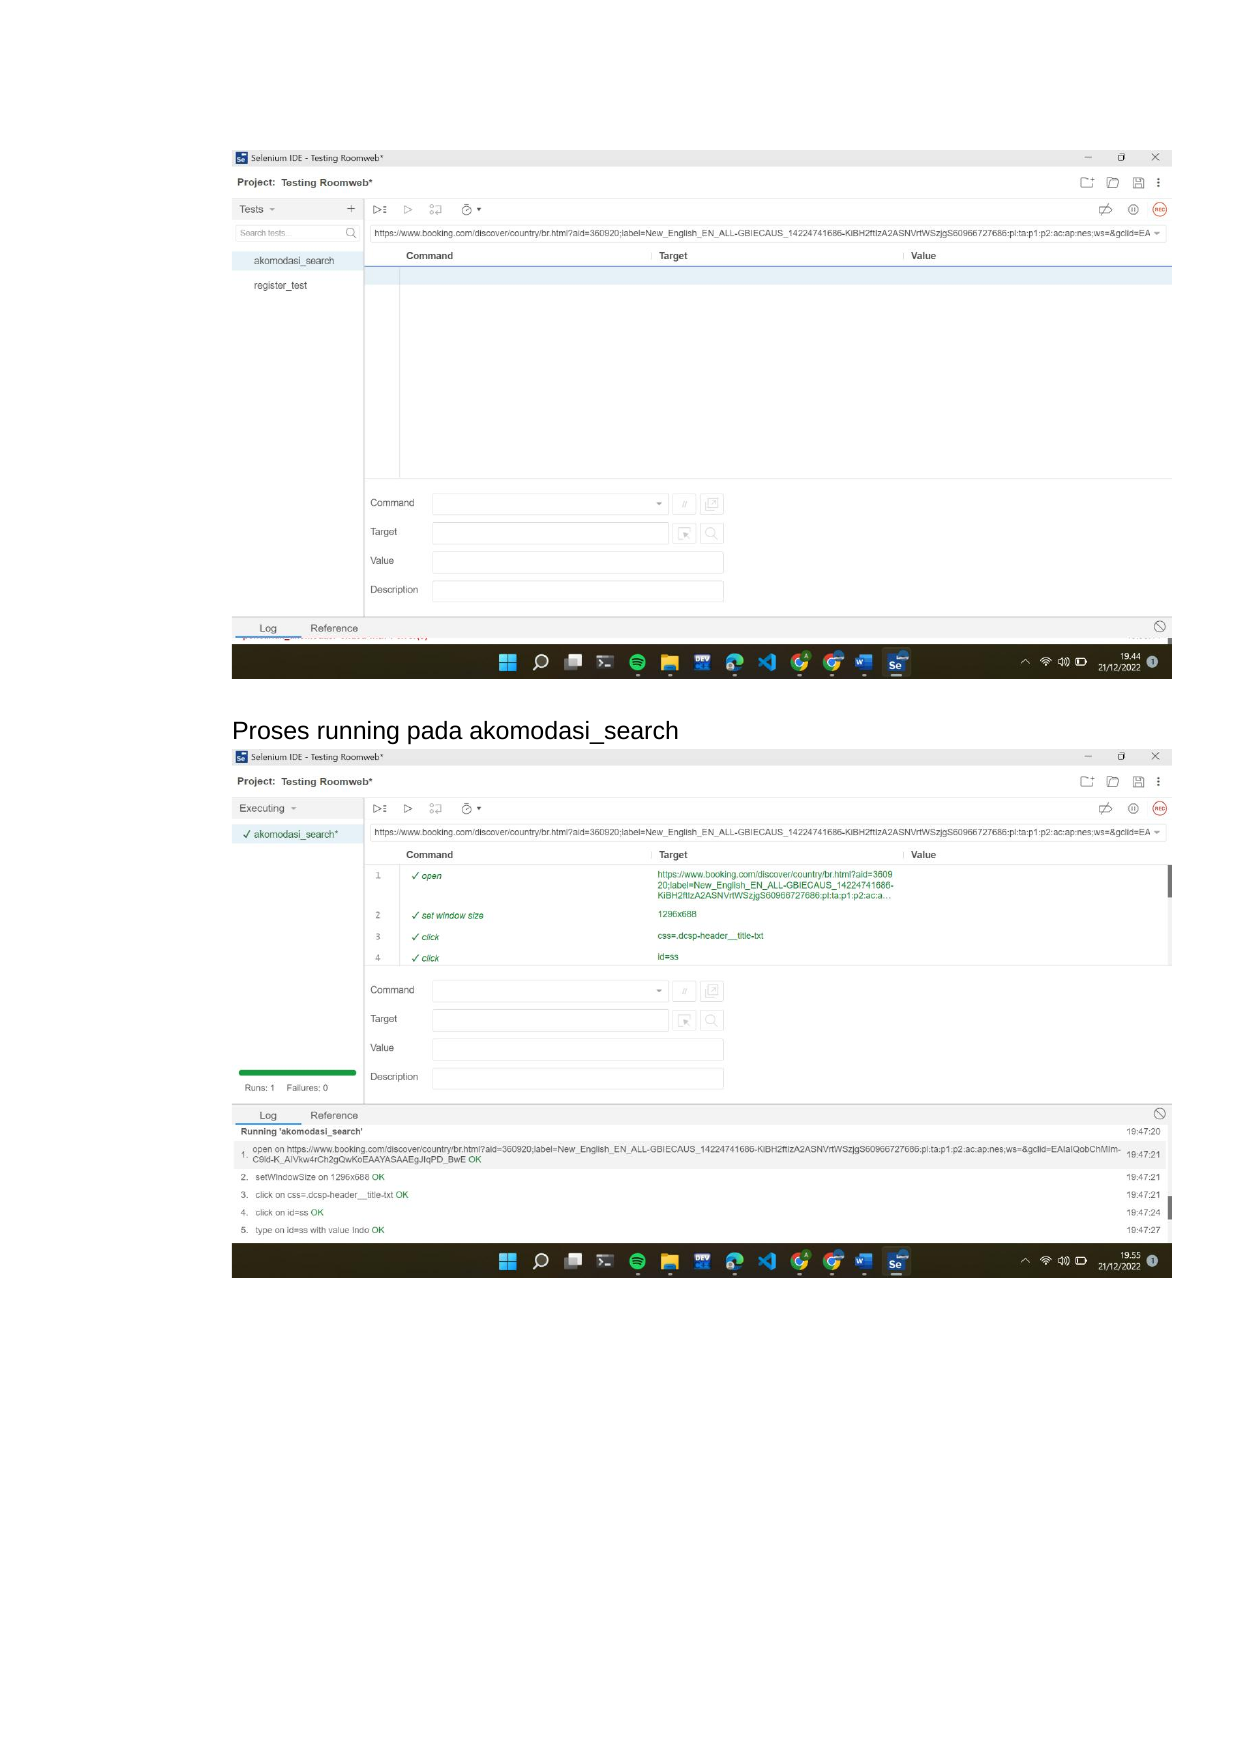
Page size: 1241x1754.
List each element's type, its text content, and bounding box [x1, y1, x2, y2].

list Proses running pada akomodasi_search [232, 716, 1090, 745]
picture [231, 150, 1172, 679]
picture [231, 749, 1172, 1278]
